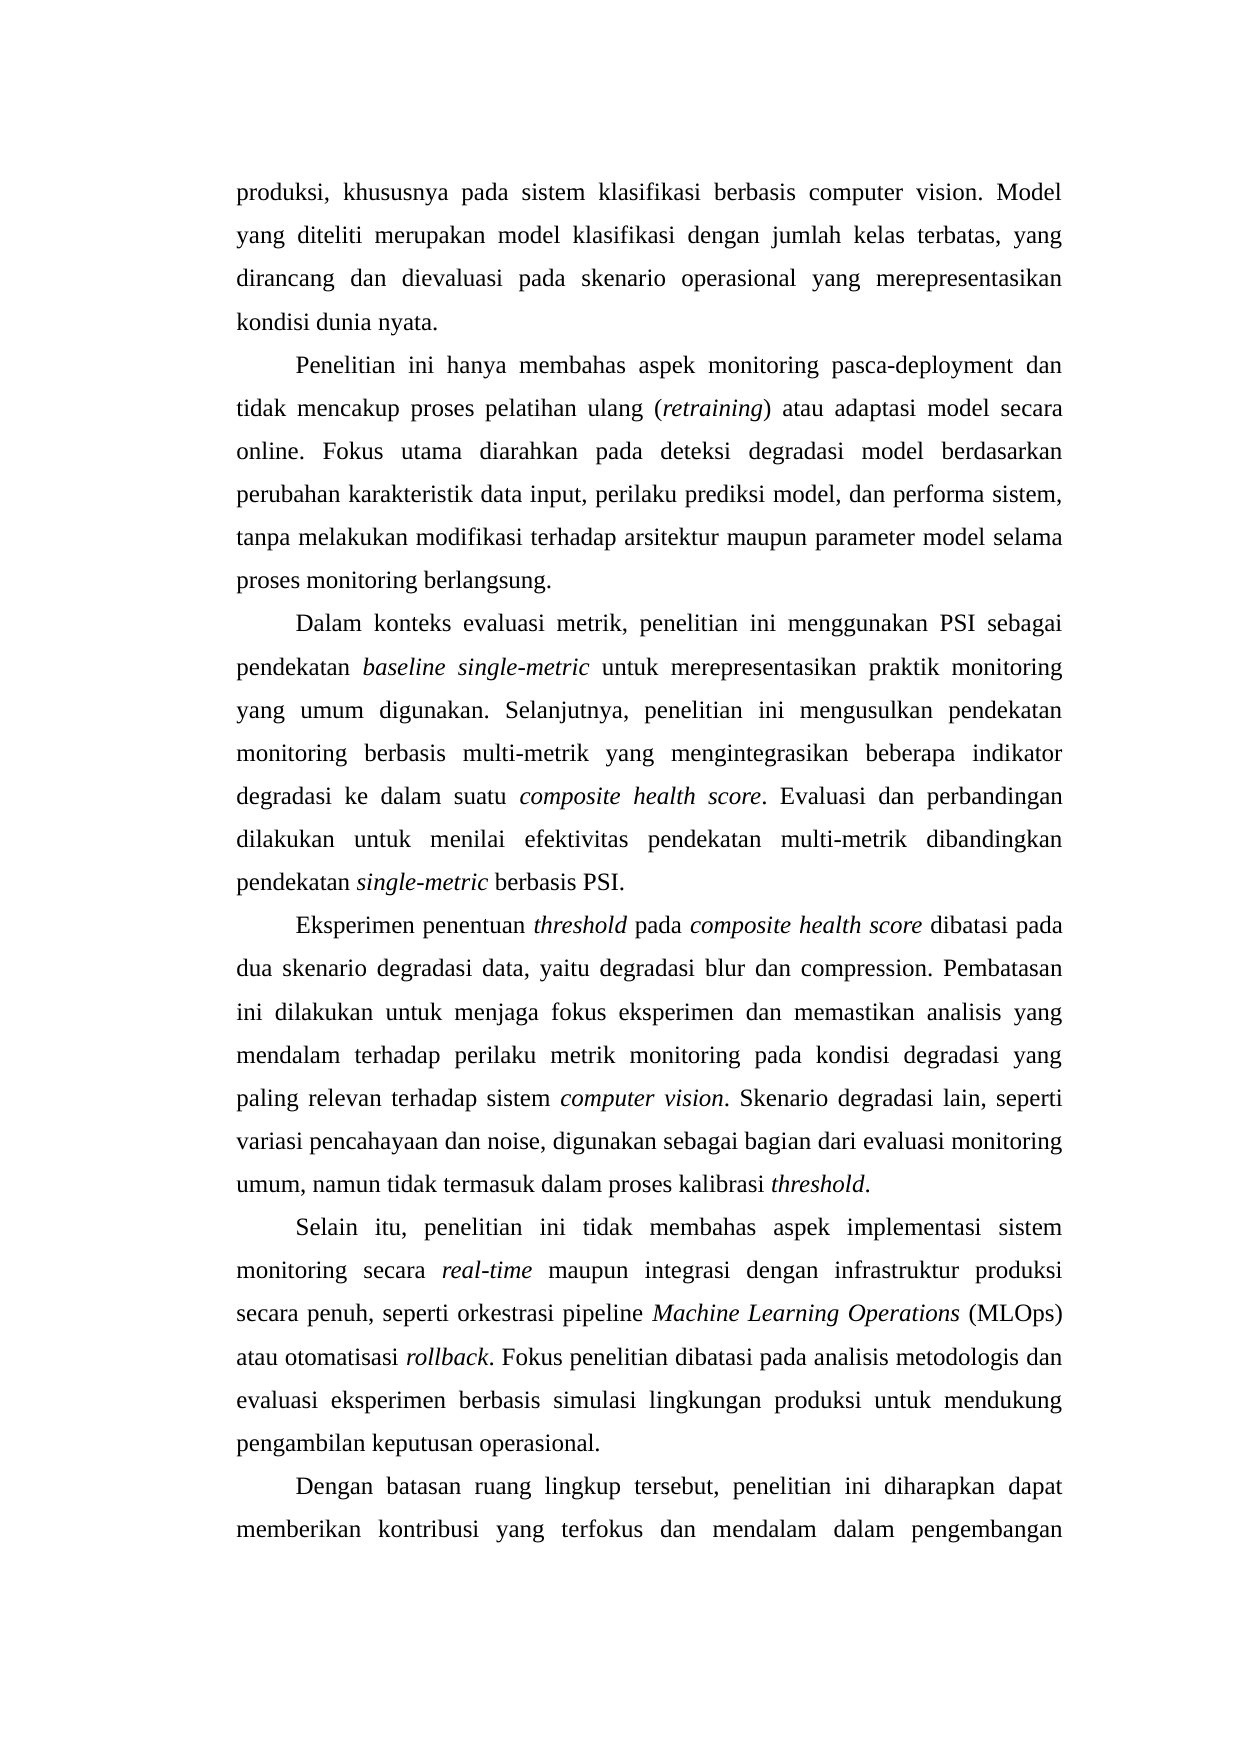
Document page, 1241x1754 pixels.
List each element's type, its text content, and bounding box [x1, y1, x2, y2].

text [236, 1471, 1063, 1543]
text Dalam konteks evaluasi metrik, penelitian ini menggunakan PSI sebagai pendekatan baseline single-metric untuk merepresentasikan praktik monitoring yang umum digunakan. Selanjutnya, penelitian ini mengusulkan pendekatan monitoring berbasis multi-metrik yang mengintegrasikan beberapa indikator degradasi ke dalam suatu composite health score. Evaluasi dan perbandingan dilakukan untuk menilai efektivitas pendekatan multi-metrik dibandingkan pendekatan single-metric berbasis PSI. [236, 608, 1063, 896]
text Eksperimen penentuan threshold pada composite health score dibatasi pada dua skenario degradasi data, yaitu degradasi blur dan compression. Pembatasan ini dilakukan untuk menjaga fokus eksperimen dan memastikan analisis yang mendalam terhadap perilaku metrik monitoring pada kondisi degradasi yang paling relevan terhadap sistem computer vision. Skenario degradasi lain, seperti variasi pencahayaan dan noise, digunakan sebagai bagian dari evaluasi monitoring umum, namun tidak termasuk dalam proses kalibrasi threshold. [236, 910, 1063, 1198]
text Selain itu, penelitian ini tidak membahas aspek implementasi sistem monitoring secara real-time maupun integrasi dengan infrastruktur produksi secara penuh, seperti orkestrasi pipeline Machine Learning Operations (MLOps) atau otomatisasi rollback. Fokus penelitian dibatasi pada analisis metodologis dan evaluasi eksperimen berbasis simulasi lingkungan produksi untuk mendukung pengambilan keputusan operasional. [236, 1212, 1063, 1457]
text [236, 177, 1063, 335]
text Penelitian ini hanya membahas aspek monitoring pasca-deployment dan tidak mencakup proses pelatihan ulang (retraining) atau adaptasi model secara online. Fokus utama diarahkan pada deteksi degradasi model berdasarkan perubahan karakteristik data input, perilaku prediksi model, dan performa sistem, tanpa melakukan modifikasi terhadap arsitektur maupun parameter model selama proses monitoring berlangsung. [236, 350, 1063, 594]
